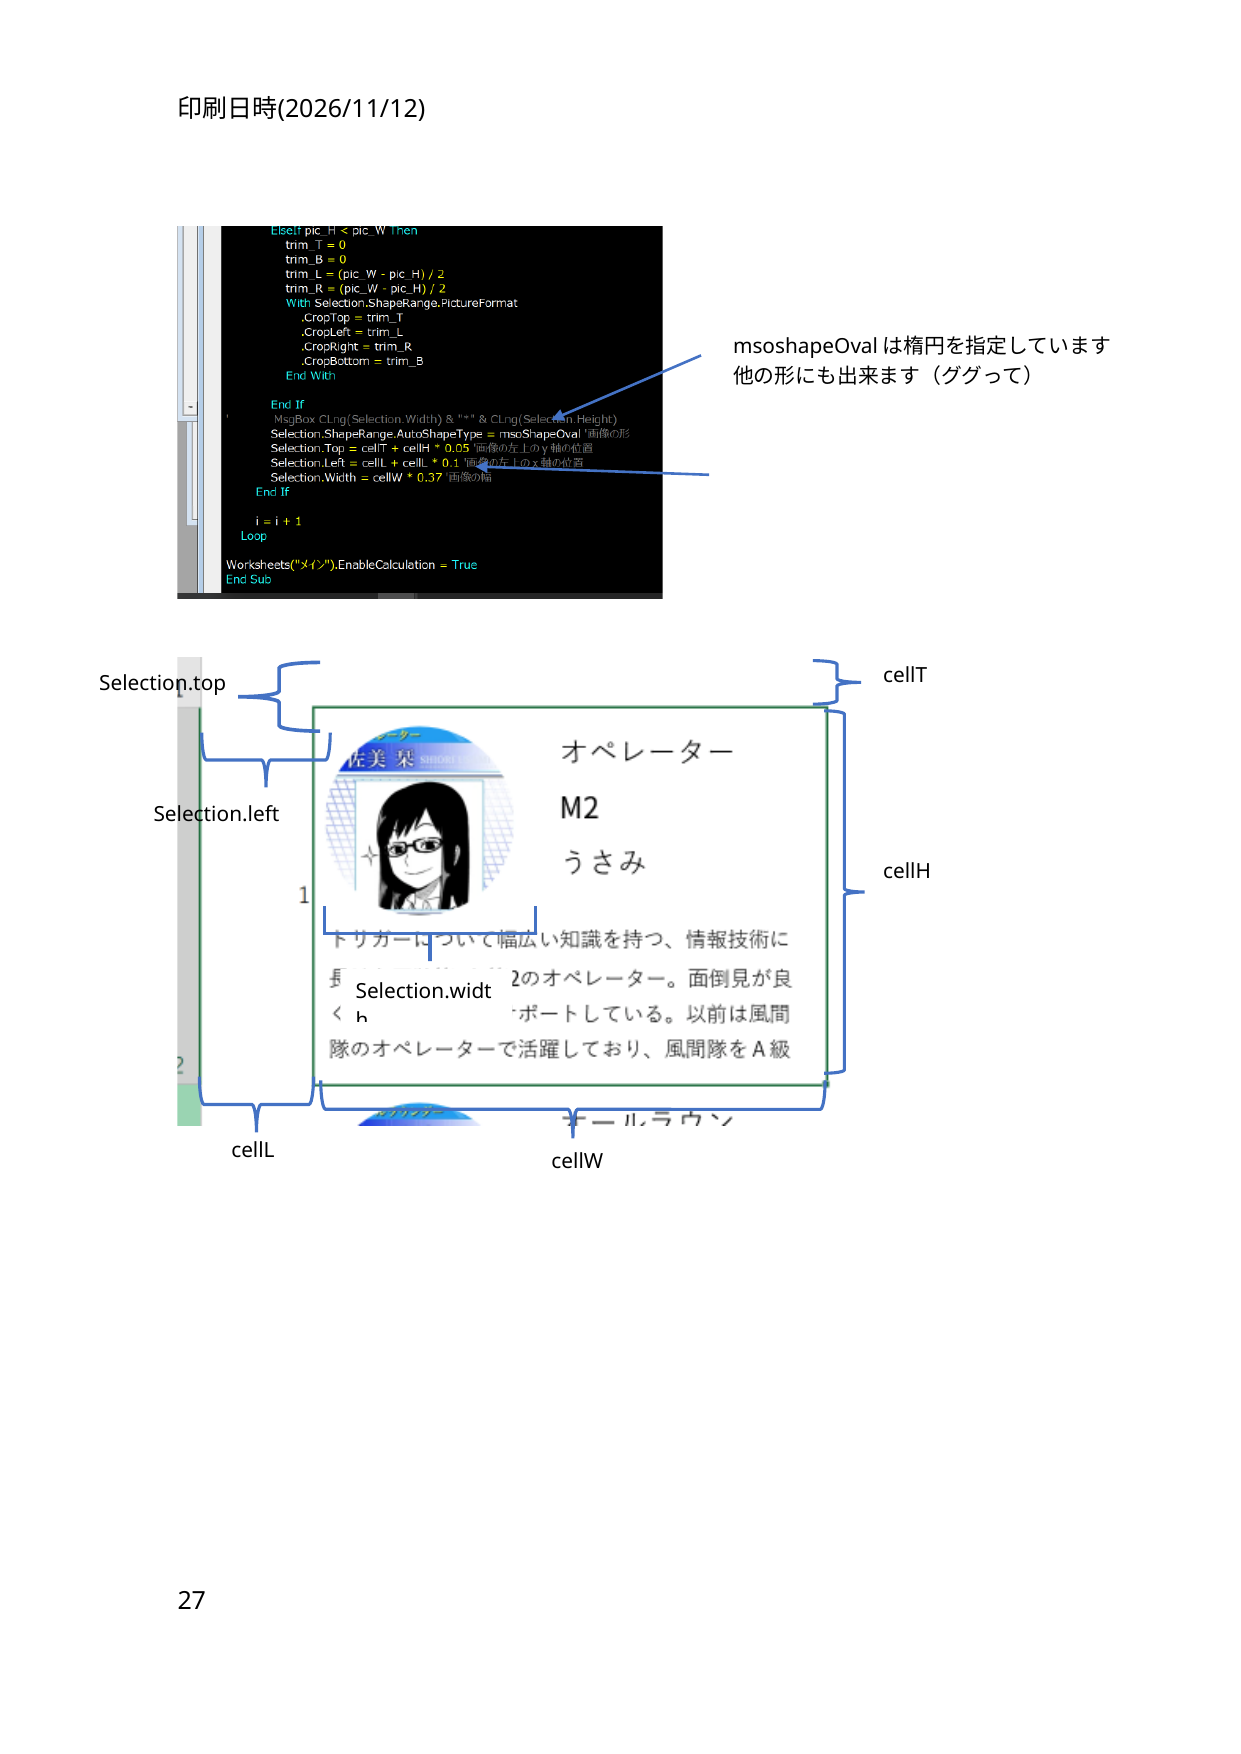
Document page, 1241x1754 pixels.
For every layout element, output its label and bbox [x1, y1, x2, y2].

picture [177, 657, 901, 1126]
picture [177, 226, 663, 599]
